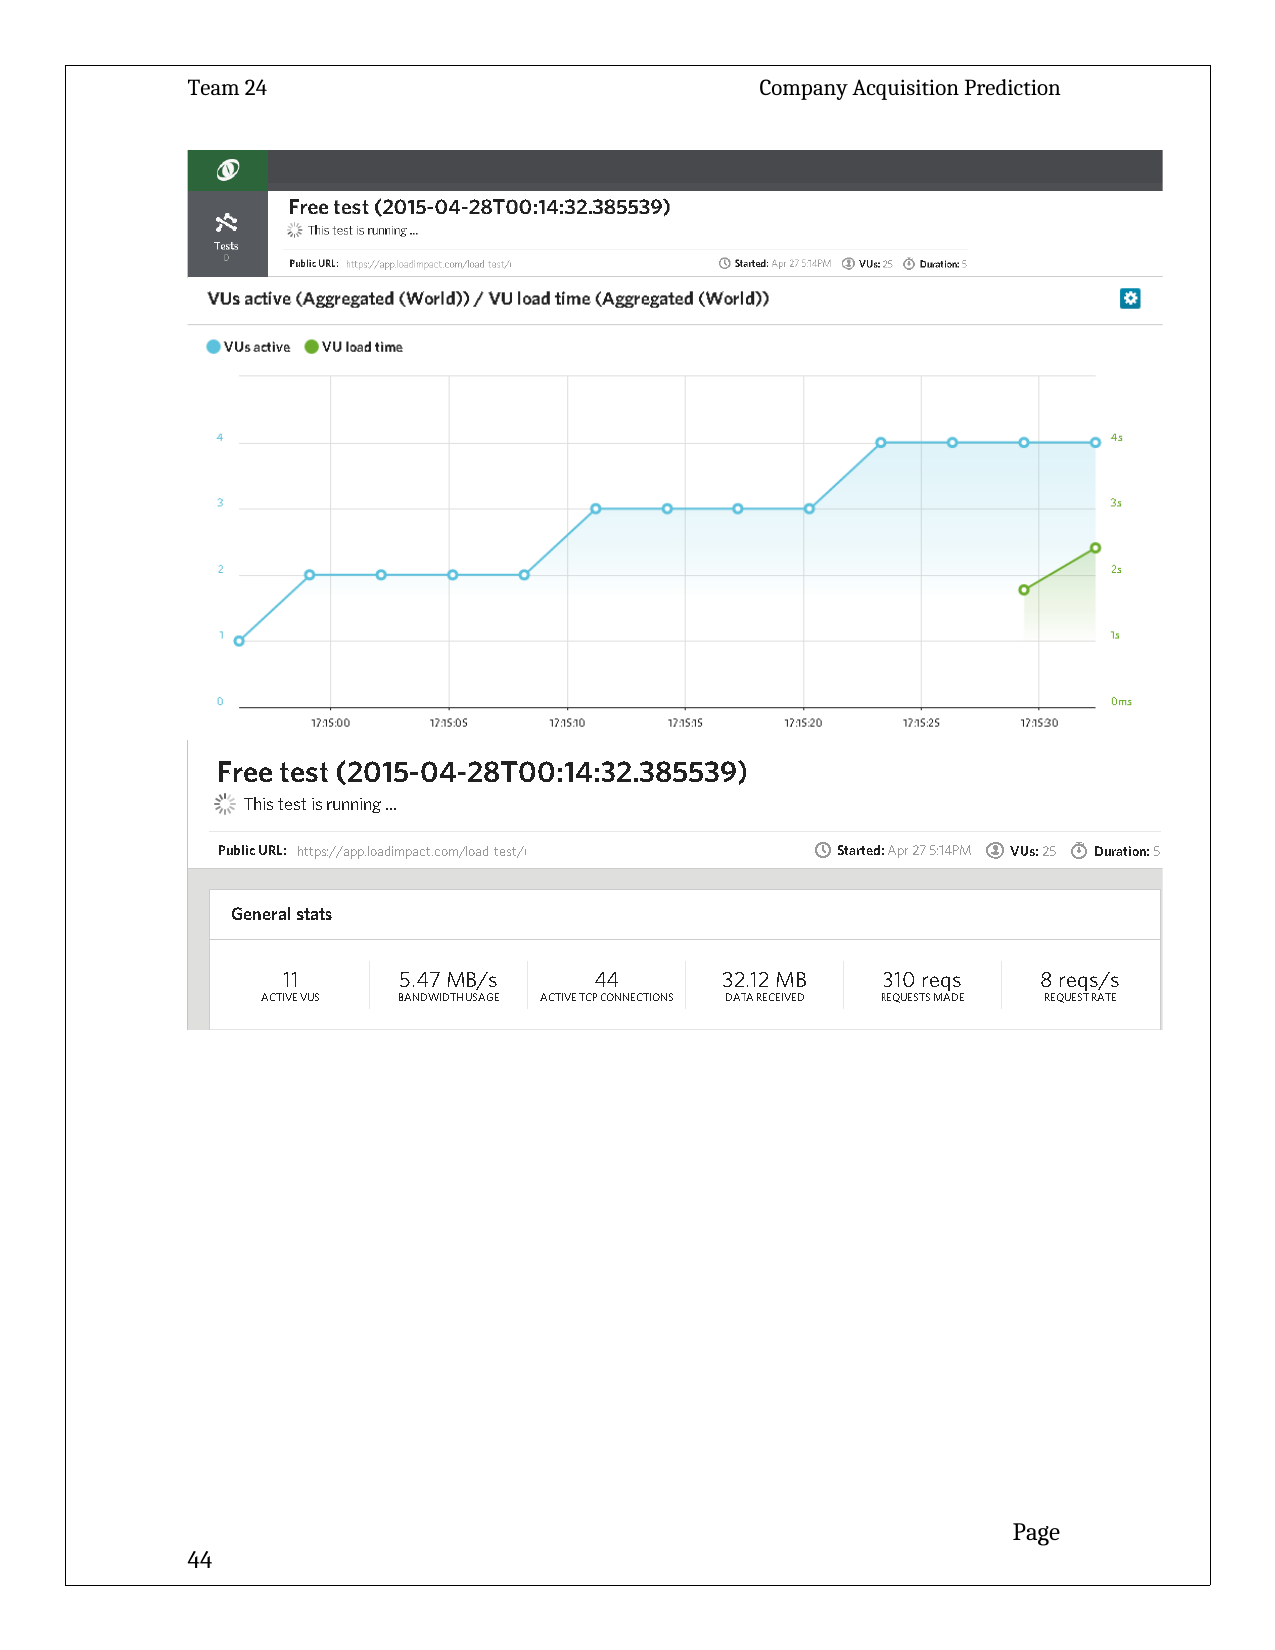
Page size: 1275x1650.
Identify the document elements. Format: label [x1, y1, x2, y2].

picture [187, 150, 1163, 1030]
